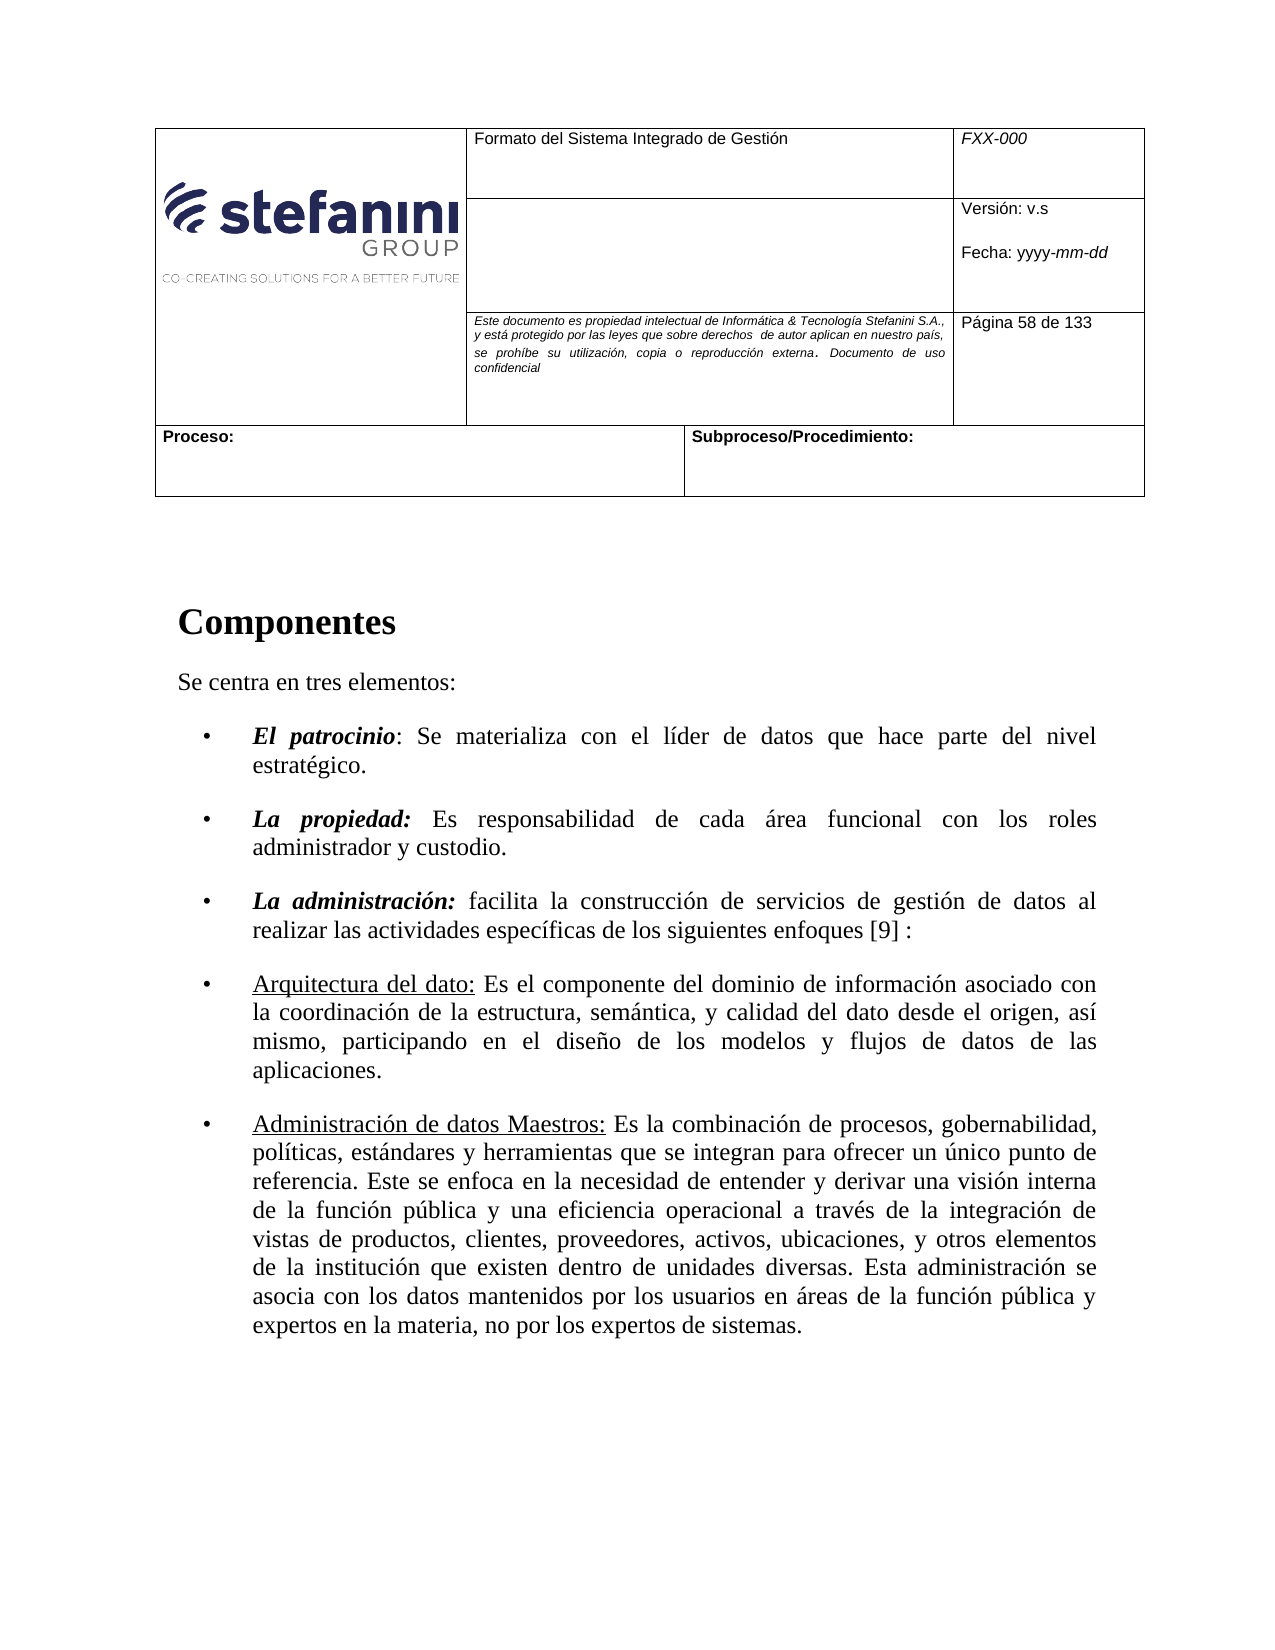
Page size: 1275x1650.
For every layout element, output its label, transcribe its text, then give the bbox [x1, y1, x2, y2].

list La propiedad: Es responsabilidad de cada área funcional con los roles administrador y custodio. [202, 804, 1098, 861]
list El patrocinio: Se materializa con el líder de datos que hace parte del nivel estratégico. [202, 721, 1098, 779]
picture [162, 182, 460, 286]
list Arquitectura del dato: Es el componente del dominio de información asociado con la coordinación de la estructura, semántica, y calidad del dato desde el origen, así mismo, participando en el diseño de los modelos y flujos de datos de las aplicaciones. [202, 969, 1098, 1084]
text Se centra en tres elementos: [177, 667, 1098, 696]
list Administración de datos Maestros: Es la combinación de procesos, gobernabilidad, políticas, estándares y herramientas que se integran para ofrecer un único punto de referencia. Este se enfoca en la necesidad de entender y derivar una visión interna de la función pública y una eficiencia operacional a través de la integración de vistas de productos, clientes, proveedores, activos, ubicaciones, y otros elementos de la institución que existen dentro de unidades diversas. Esta administración se asocia con los datos mantenidos por los usuarios en áreas de la función pública y expertos en la materia, no por los expertos de sistemas. [202, 1109, 1098, 1339]
list La administración: facilita la construcción de servicios de gestión de datos al realizar las actividades específicas de los siguientes enfoques [9] : [202, 886, 1098, 944]
subtitle Componentes [177, 599, 1098, 642]
